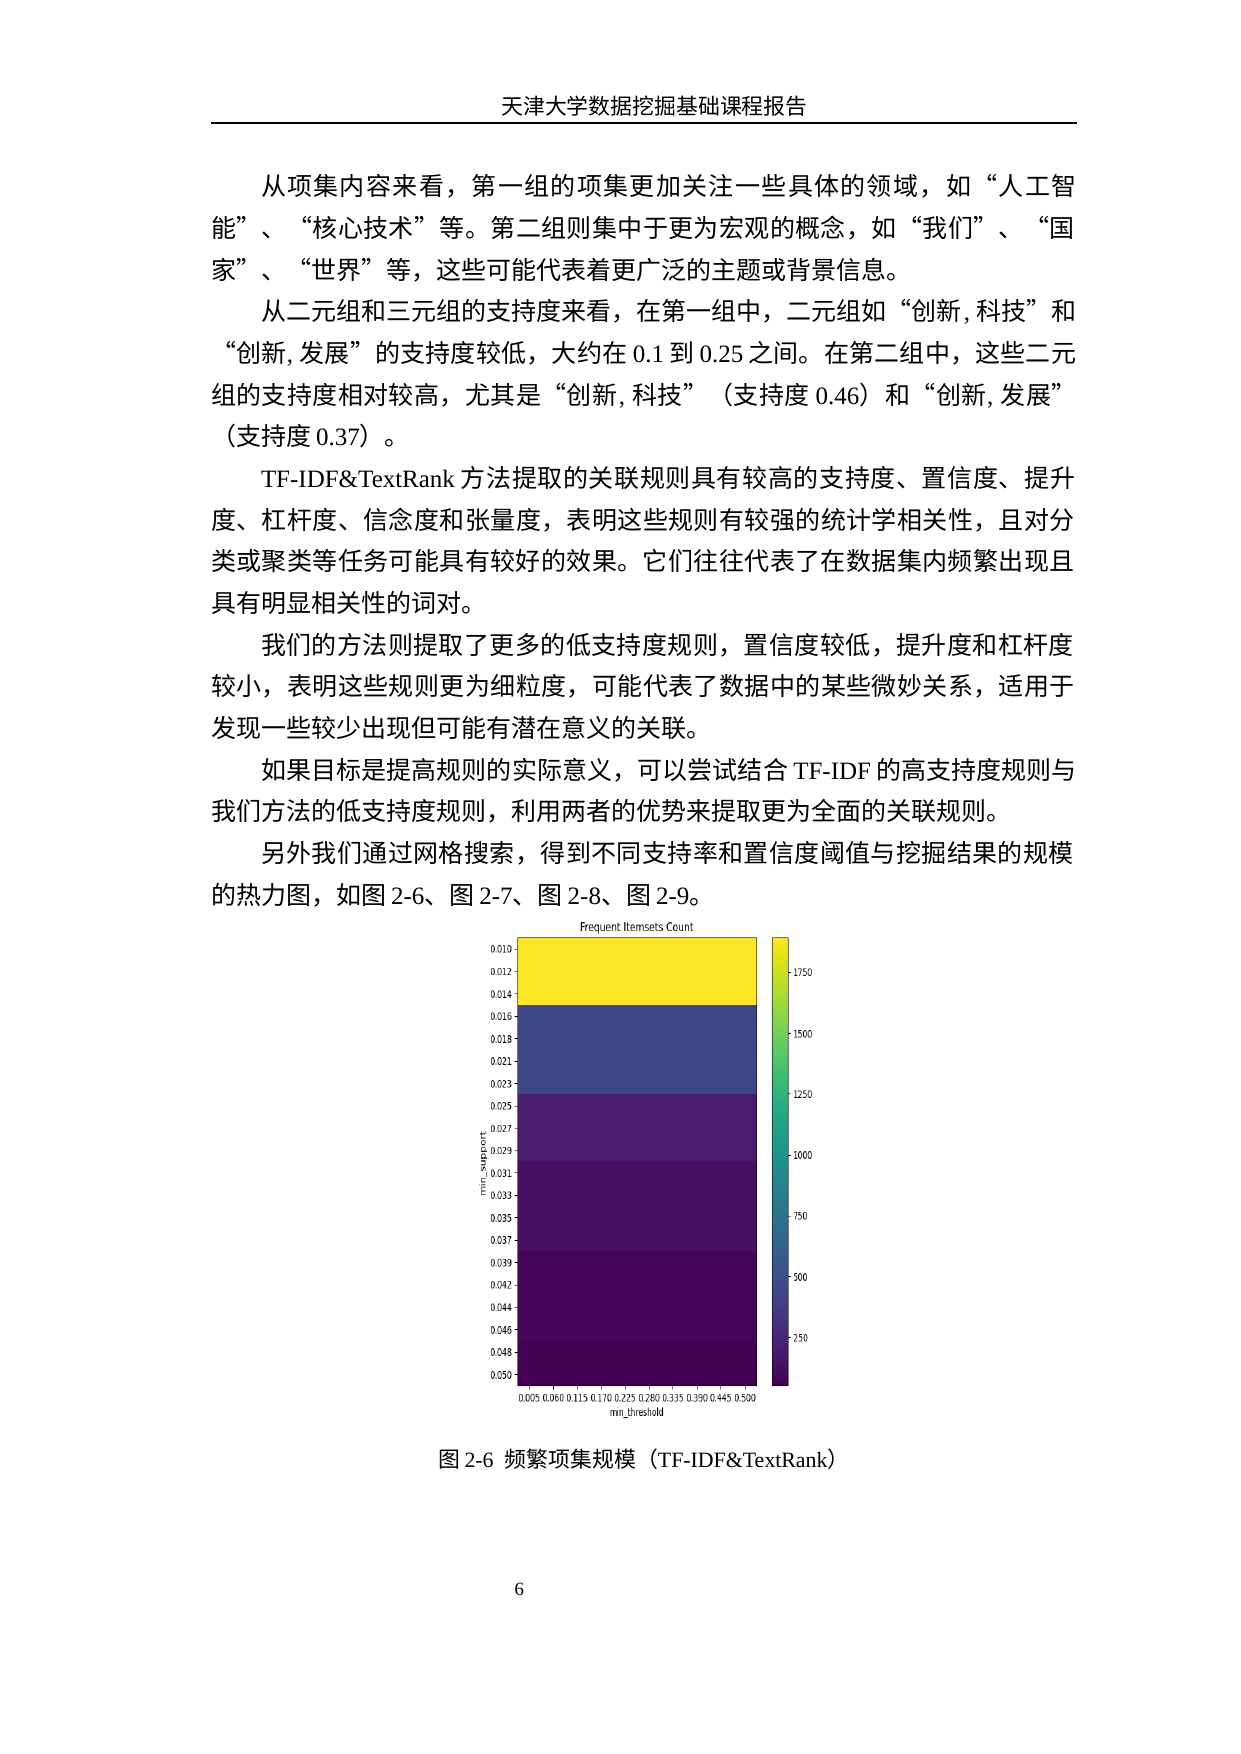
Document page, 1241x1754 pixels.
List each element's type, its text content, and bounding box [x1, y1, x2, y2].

text 如果目标是提高规则的实际意义，可以尝试结合TF-IDF的高支持度规则与我们方法的低支持度规则，利用两者的优势来提取更为全面的关联规则。 [211, 746, 1077, 829]
text 另外我们通过网格搜索，得到不同支持率和置信度阈值与挖掘结果的规模的热力图，如图2-6、图2-7、图2-8、图2-9。 [211, 829, 1077, 912]
text 从项集内容来看，第一组的项集更加关注一些具体的领域，如“人工智能”、“核心技术”等。第二组则集中于更为宏观的概念，如“我们”、“国家”、“世界”等，这些可能代表着更广泛的主题或背景信息。 [211, 162, 1077, 287]
text TF-IDF&TextRank方法提取的关联规则具有较高的支持度、置信度、提升度、杠杆度、信念度和张量度，表明这些规则有较强的统计学相关性，且对分类或聚类等任务可能具有较好的效果。它们往往代表了在数据集内频繁出现且具有明显相关性的词对。 [211, 454, 1077, 621]
text 图2-6 频繁项集规模（TF-IDF&TextRank） [211, 1442, 1077, 1474]
picture [467, 912, 820, 1423]
text 我们的方法则提取了更多的低支持度规则，置信度较低，提升度和杠杆度较小，表明这些规则更为细粒度，可能代表了数据中的某些微妙关系，适用于发现一些较少出现但可能有潜在意义的关联。 [211, 621, 1077, 746]
text 从二元组和三元组的支持度来看，在第一组中，二元组如“创新, 科技”和“创新, 发展”的支持度较低，大约在0.1到0.25之间。在第二组中，这些二元组的支持度相对较高，尤其是“创新, 科技”（支持度0.46）和“创新, 发展”（支持度0.37）。 [211, 287, 1077, 454]
